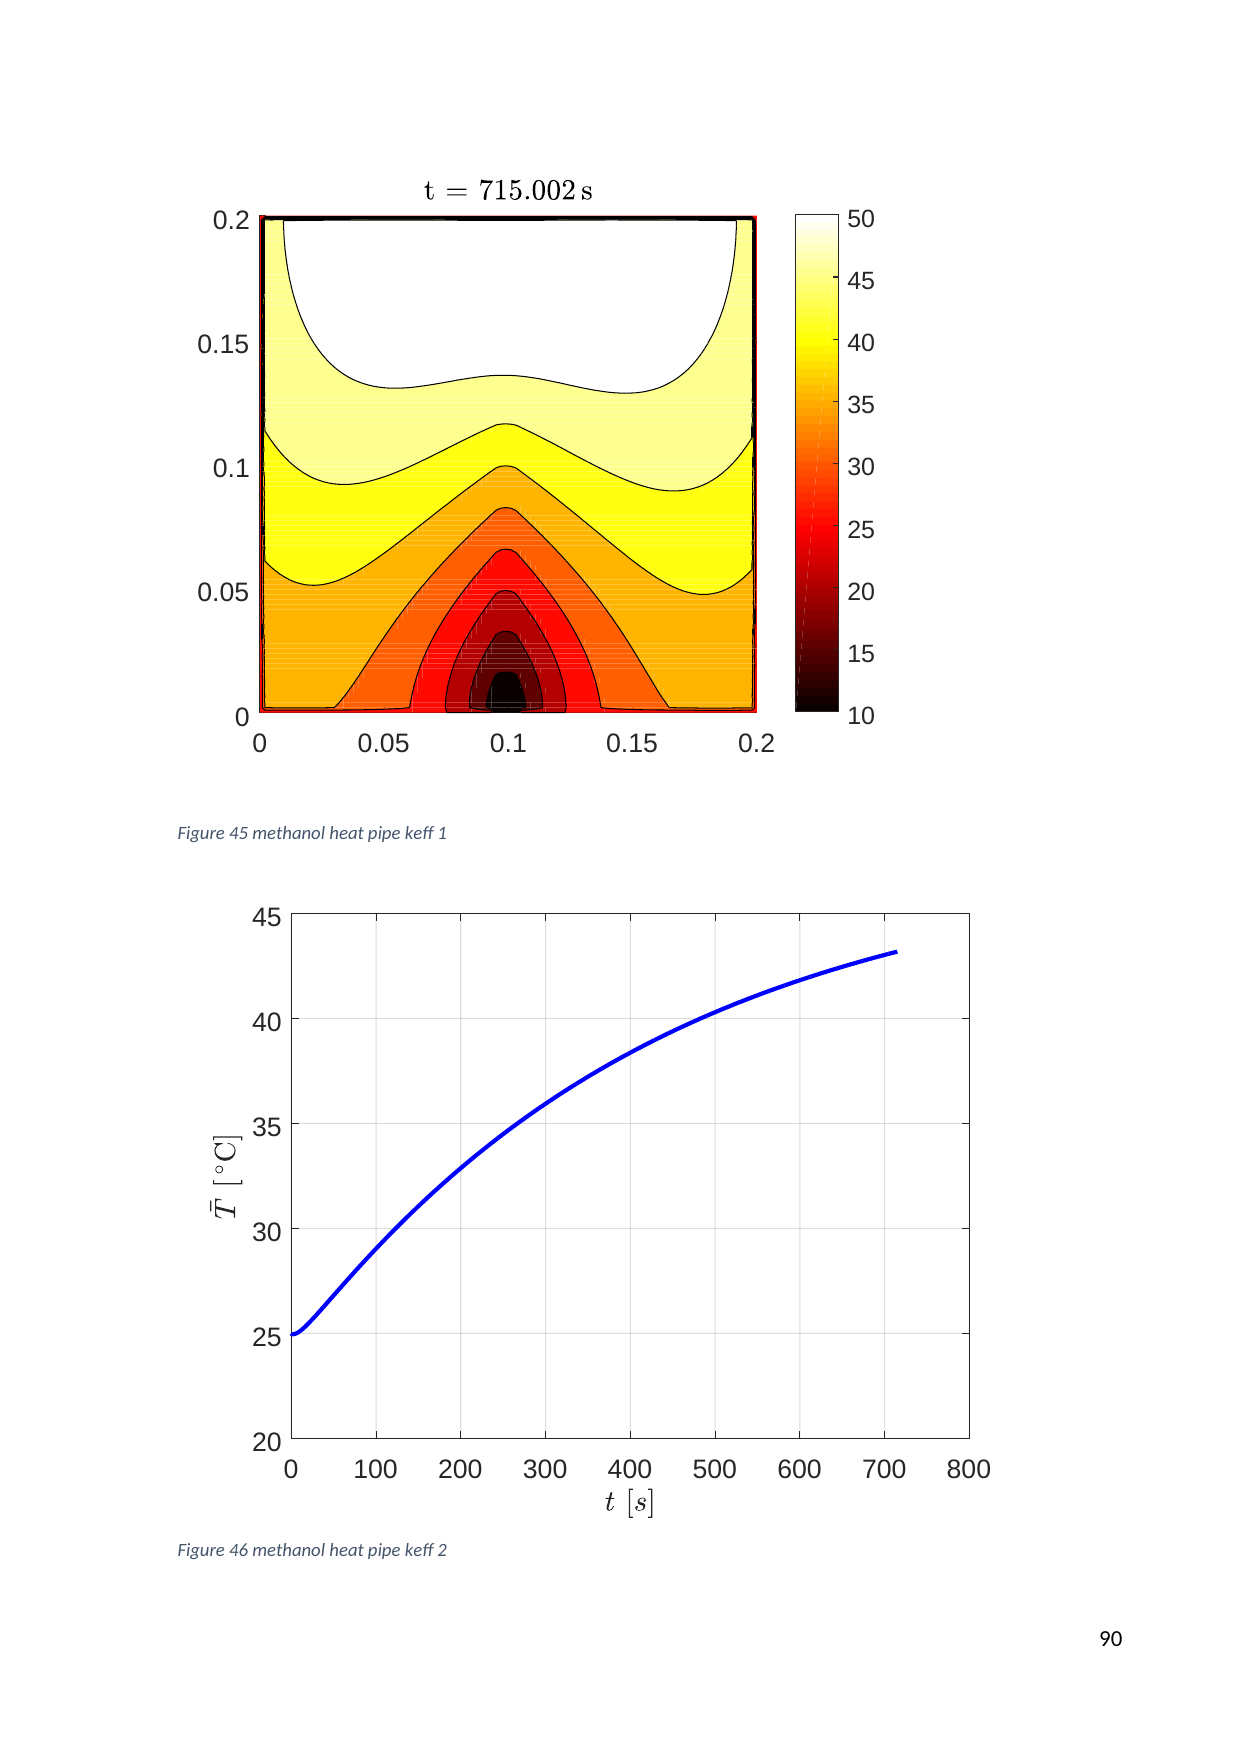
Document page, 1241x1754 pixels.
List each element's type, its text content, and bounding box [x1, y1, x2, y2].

text Figure 45 methanol heat pipe keff 1 [177, 821, 1122, 844]
text Figure 46 methanol heat pipe keff 2 [177, 1538, 1122, 1561]
